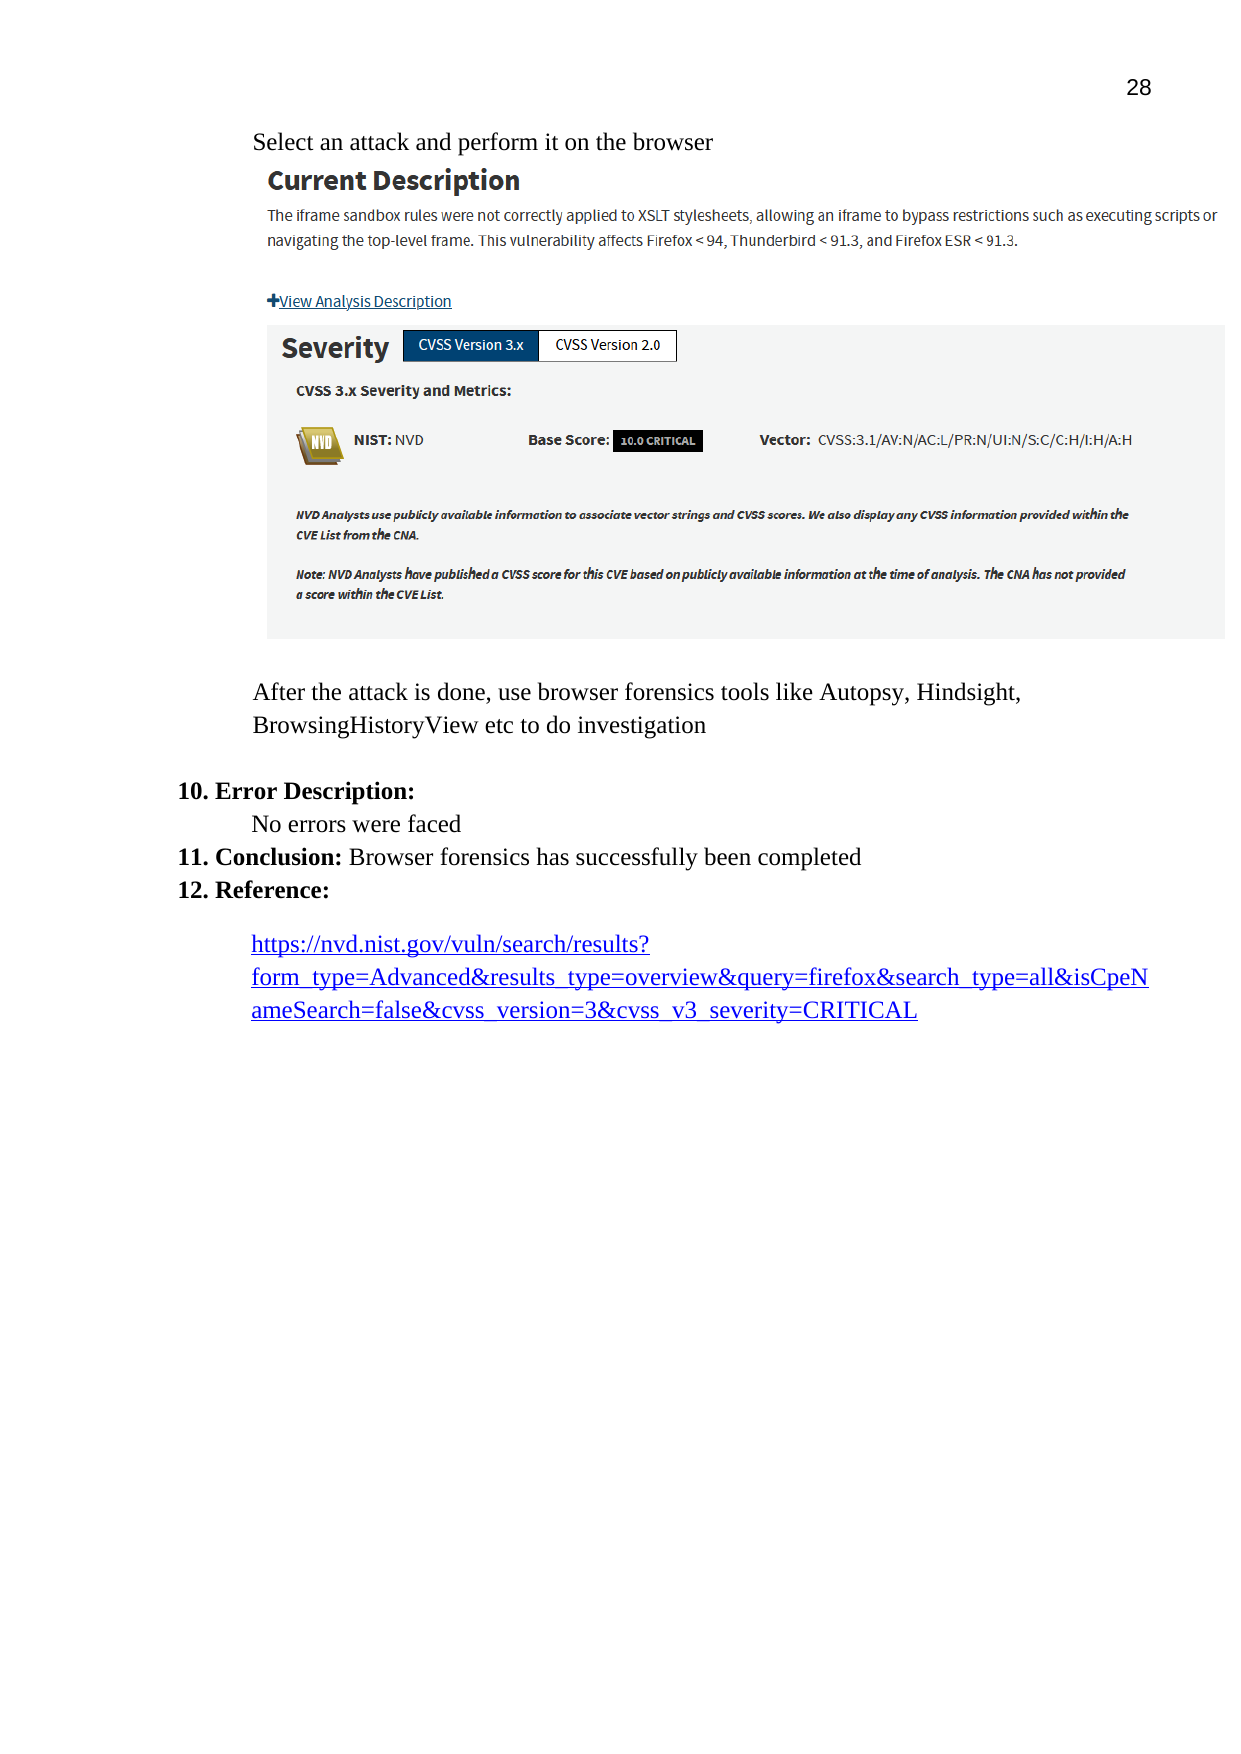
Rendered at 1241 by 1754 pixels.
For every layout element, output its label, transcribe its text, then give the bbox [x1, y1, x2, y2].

text 10. Error Description: [177, 776, 1152, 805]
text 11. Conclusion: Browser forensics has successfully been completed [177, 842, 1152, 871]
text After the attack is done, use browser forensics tools like Autopsy, Hindsight, BrowsingHistoryView etc to do investigation [252, 677, 1152, 739]
text No errors were faced [177, 809, 1152, 838]
text 12. Reference: [177, 875, 1152, 904]
picture [252, 159, 1227, 641]
text Select an attack and perform it on the browser [252, 127, 1152, 155]
text https://nvd.nist.gov/vuln/search/results?form_type=Advanced&results_type=overview&query=firefox&search_type=all&isCpeNameSearch=false&cvss_version=3&cvss_v3_severity=CRITICAL [251, 929, 1152, 1024]
